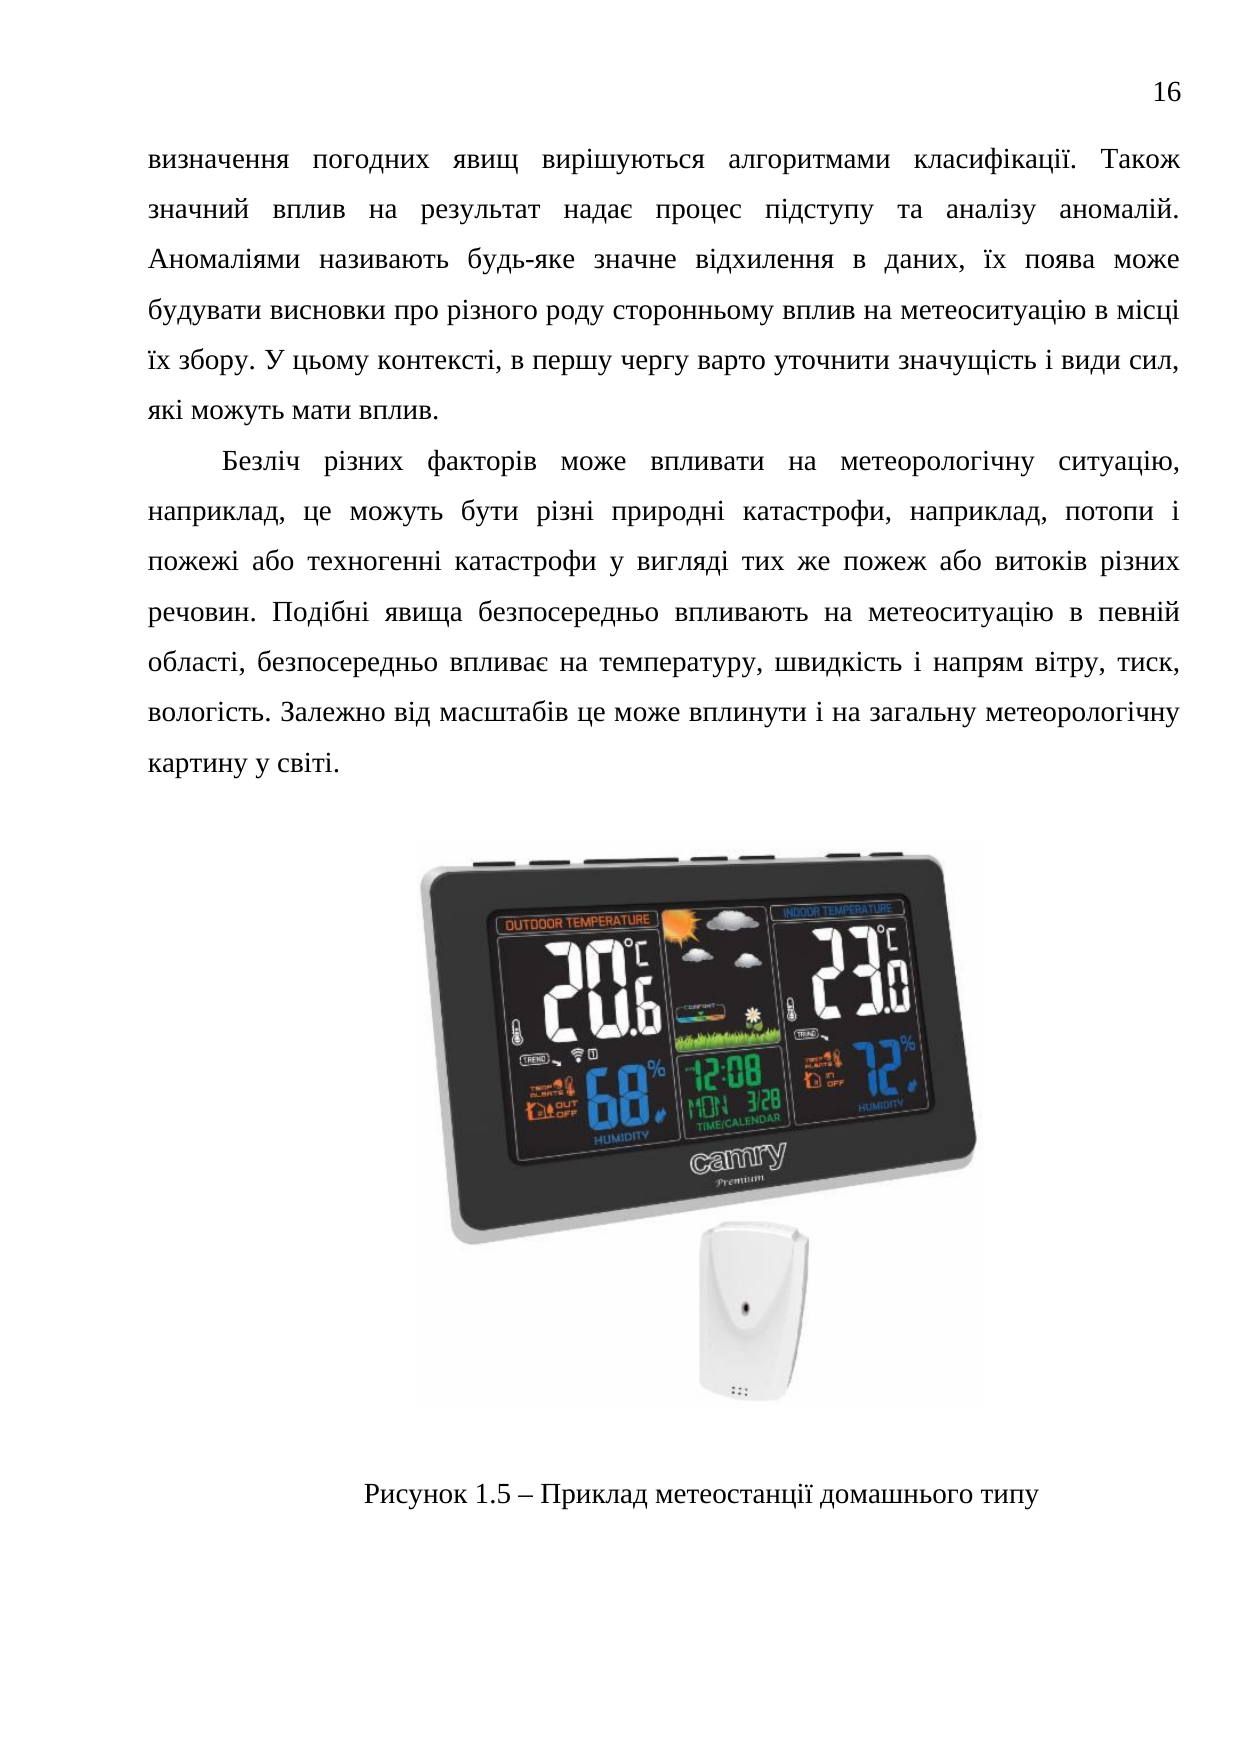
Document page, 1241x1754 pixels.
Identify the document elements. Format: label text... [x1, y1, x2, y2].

text Безліч різних факторів може впливати на метеорологічну ситуацію, наприклад, це можуть бути різні природні катастрофи, наприклад, потопи і пожежі або техногенні катастрофи у вигляді тих же пожеж або витоків різних речовин. Подібні явища безпосередньо впливають на метеоситуацію в певній області, безпосередньо впливає на температуру, швидкість і напрям вітру, тиск, вологість. Залежно від масштабів це може вплинути і на загальну метеорологічну картину у світі. [148, 443, 1181, 778]
list Рисунок 1.5 – Приклад метеостанції домашнього типу [148, 1477, 1181, 1510]
picture [416, 840, 987, 1411]
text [148, 141, 1181, 426]
